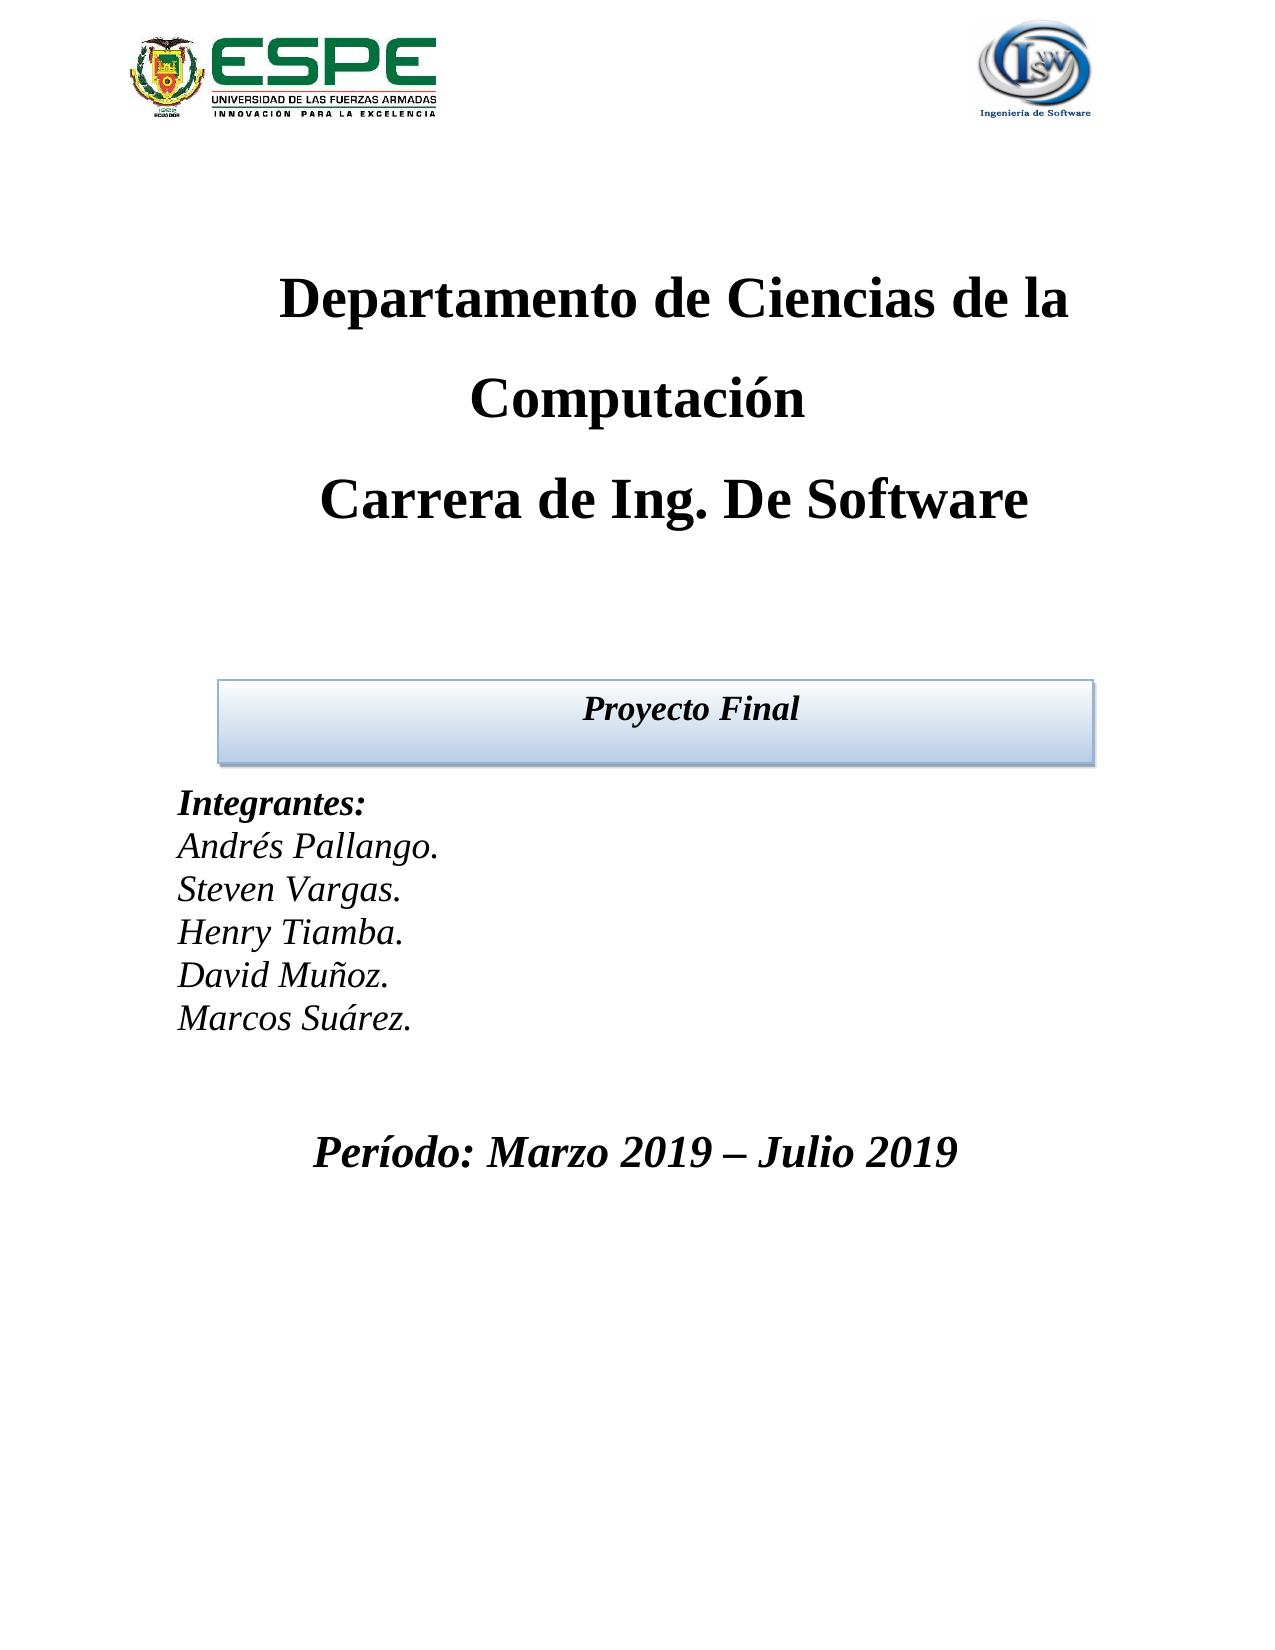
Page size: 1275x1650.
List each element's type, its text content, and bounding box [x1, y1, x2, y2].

text Andrés Pallango. [177, 823, 1098, 866]
text Departamento de Ciencias de la Computación [177, 263, 1098, 430]
text Carrera de Ing. De Software [177, 464, 1098, 531]
text Henry Tiamba. [177, 909, 1098, 953]
text Período: Marzo 2019 – Julio 2019 [177, 1125, 1098, 1178]
text David Muñoz. [177, 953, 1098, 996]
picture [129, 37, 436, 117]
picture [971, 18, 1098, 122]
text Marcos Suárez. [177, 996, 1098, 1039]
text Integrantes: [177, 780, 1098, 823]
text Steven Vargas. [177, 866, 1098, 909]
